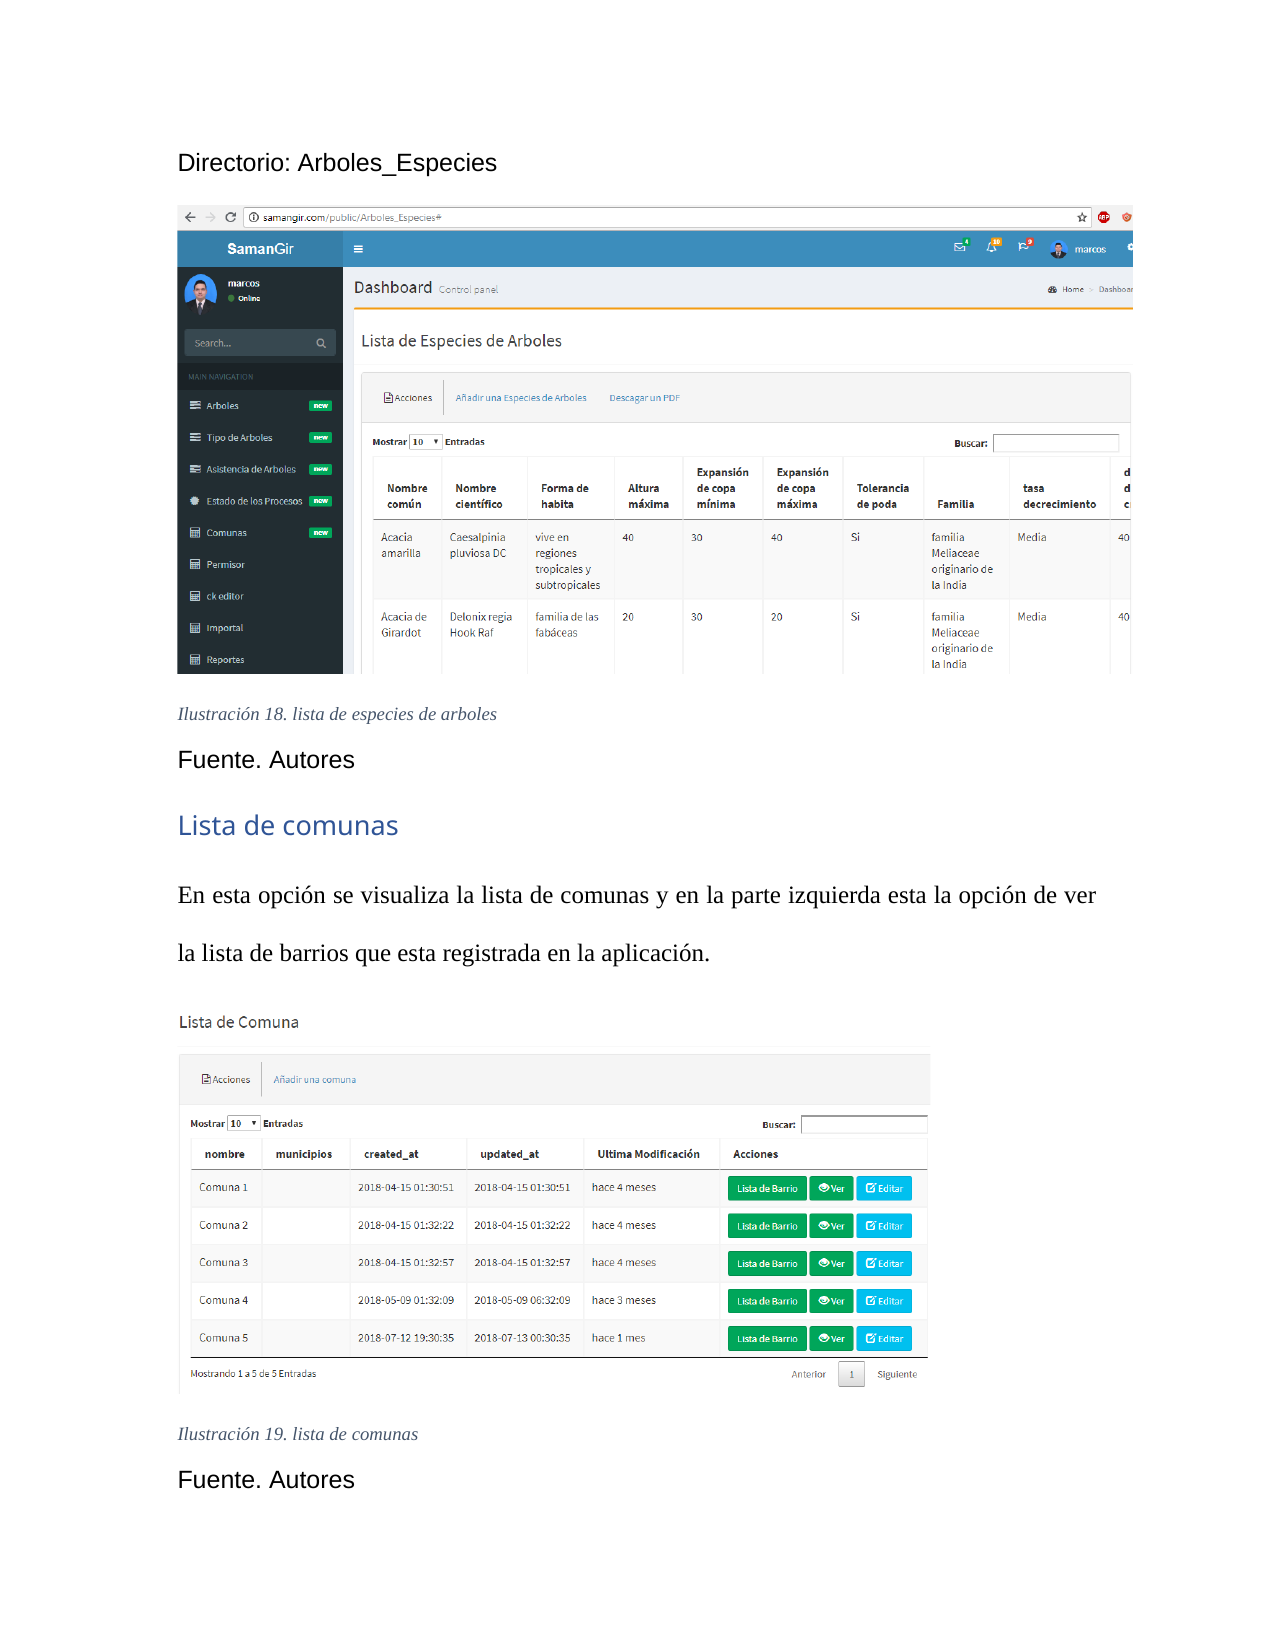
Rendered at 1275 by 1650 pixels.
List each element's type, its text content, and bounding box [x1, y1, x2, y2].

picture [177, 205, 1133, 674]
picture [177, 995, 931, 1394]
text Directorio: Arboles_Especies [177, 148, 1098, 176]
text Fuente. Autores [177, 745, 1098, 774]
subtitle Lista de comunas [177, 807, 1098, 844]
text Ilustración 19. lista de comunas [177, 1423, 1098, 1444]
text Ilustración 18. lista de especies de arboles [177, 703, 1098, 724]
text Fuente. Autores [177, 1465, 1098, 1494]
text En esta opción se visualiza la lista de comunas y en la parte izquierda esta la opción de ver la lista de barrios que esta registrada en la aplicación. [177, 881, 1098, 967]
